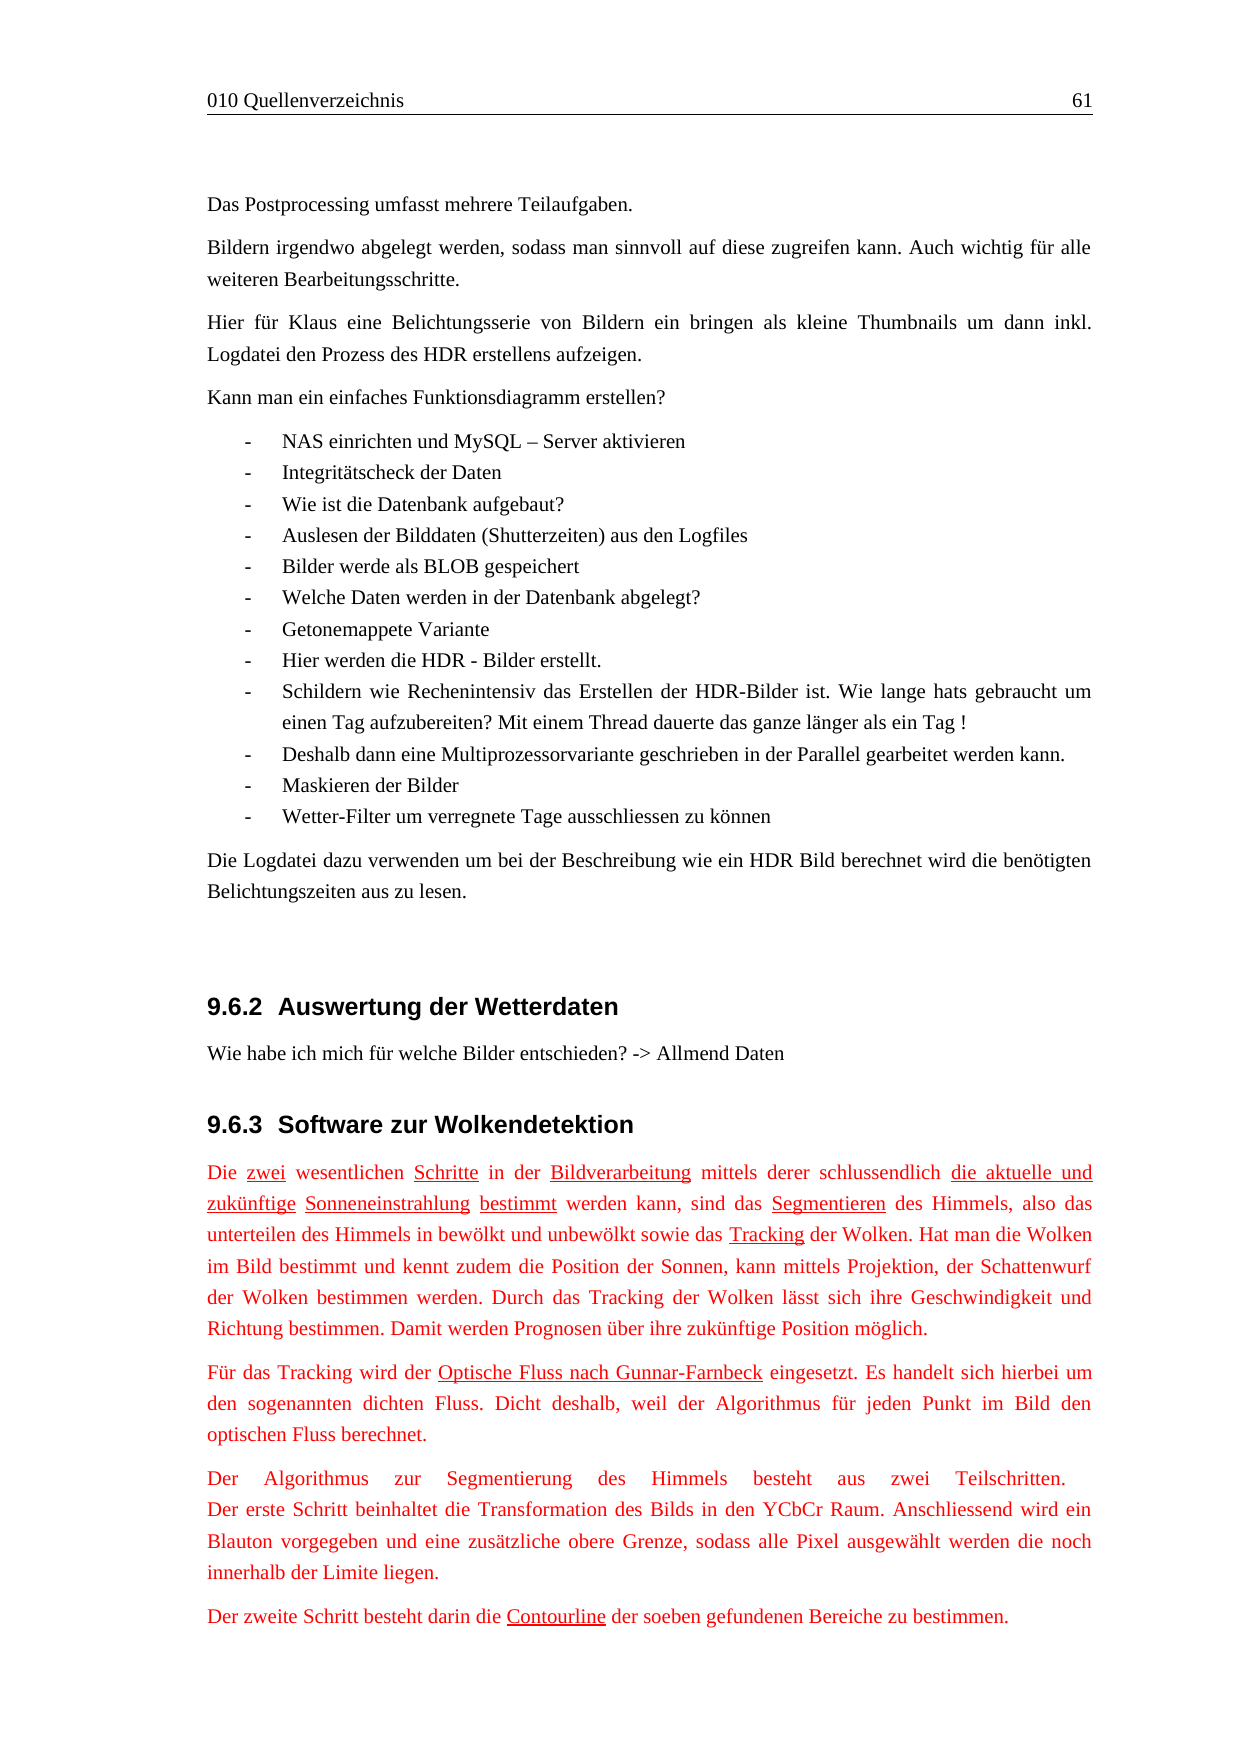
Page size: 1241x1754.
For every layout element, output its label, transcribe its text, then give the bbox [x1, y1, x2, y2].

list Schildern wie Rechenintensiv das Erstellen der HDR-Bilder ist. Wie lange hats gebraucht um einen Tag aufzubereiten? Mit einem Thread dauerte das ganze länger als ein Tag ! [244, 679, 1093, 734]
text Wie habe ich mich für welche Bilder entschieden? -> Allmend Daten [207, 1041, 1093, 1065]
list Auslesen der Bilddaten (Shutterzeiten) aus den Logfiles [244, 523, 1093, 547]
text Die zwei wesentlichen Schritte in der Bildverarbeitung mittels derer schlussendlich die aktuelle und zukünftige Sonneneinstrahlung bestimmt werden kann, sind das Segmentieren des Himmels, also das unterteilen des Himmels in bewölkt und unbewölkt sowie das Tracking der Wolken. Hat man die Wolken im Bild bestimmt und kennt zudem die Position der Sonnen, kann mittels Projektion, der Schattenwurf der Wolken bestimmen werden. Durch das Tracking der Wolken lässt sich ihre Geschwindigkeit und Richtung bestimmen. Damit werden Prognosen über ihre zukünftige Position möglich. [207, 1160, 1093, 1340]
text Hier für Klaus eine Belichtungsserie von Bildern ein bringen als kleine Thumbnails um dann inkl. Logdatei den Prozess des HDR erstellens aufzeigen. [207, 310, 1093, 366]
text Bildern irgendwo abgelegt werden, sodass man sinnvoll auf diese zugreifen kann. Auch wichtig für alle weiteren Bearbeitungsschritte. [207, 235, 1093, 291]
list Wie ist die Datenbank aufgebaut? [244, 491, 1093, 516]
list Deshalb dann eine Multiprozessorvariante geschrieben in der Parallel gearbeitet werden kann. [244, 741, 1093, 766]
subtitle Auswertung der Wetterdaten [207, 991, 1093, 1020]
list Bilder werde als BLOB gespeichert [244, 554, 1093, 578]
list Getonemappete Variante [244, 616, 1093, 641]
list Wetter-Filter um verregnete Tage ausschliessen zu können [244, 804, 1093, 828]
list NAS einrichten und MySQL – Server aktivieren [244, 429, 1093, 453]
list Integritätscheck der Daten [244, 460, 1093, 484]
text Das Postprocessing umfasst mehrere Teilaufgaben. [207, 191, 1093, 216]
text Der Algorithmus zur Segmentierung des Himmels besteht aus zwei Teilschritten. Der erste Schritt beinhaltet die Transformation des Bilds in den YCbCr Raum. Anschliessend wird ein Blauton vorgegeben und eine zusätzliche obere Grenze, sodass alle Pixel ausgewählt werden die noch innerhalb der Limite liegen. [207, 1466, 1093, 1584]
text Die Logdatei dazu verwenden um bei der Beschreibung wie ein HDR Bild berechnet wird die benötigten Belichtungszeiten aus zu lesen. [207, 848, 1093, 903]
list Welche Daten werden in der Datenbank abgelegt? [244, 585, 1093, 609]
list Maskieren der Bilder [244, 773, 1093, 797]
subtitle Software zur Wolkendetektion [207, 1110, 1093, 1139]
text Kann man ein einfaches Funktionsdiagramm erstellen? [207, 385, 1093, 409]
list Hier werden die HDR - Bilder erstellt. [244, 648, 1093, 672]
text Der zweite Schritt besteht darin die Contourline der soeben gefundenen Bereiche zu bestimmen. [207, 1603, 1093, 1628]
text Für das Tracking wird der Optische Fluss nach Gunnar-Farnbeck eingesetzt. Es handelt sich hierbei um den sogenannten dichten Fluss. Dicht deshalb, weil der Algorithmus für jeden Punkt im Bild den optischen Fluss berechnet. [207, 1360, 1093, 1446]
